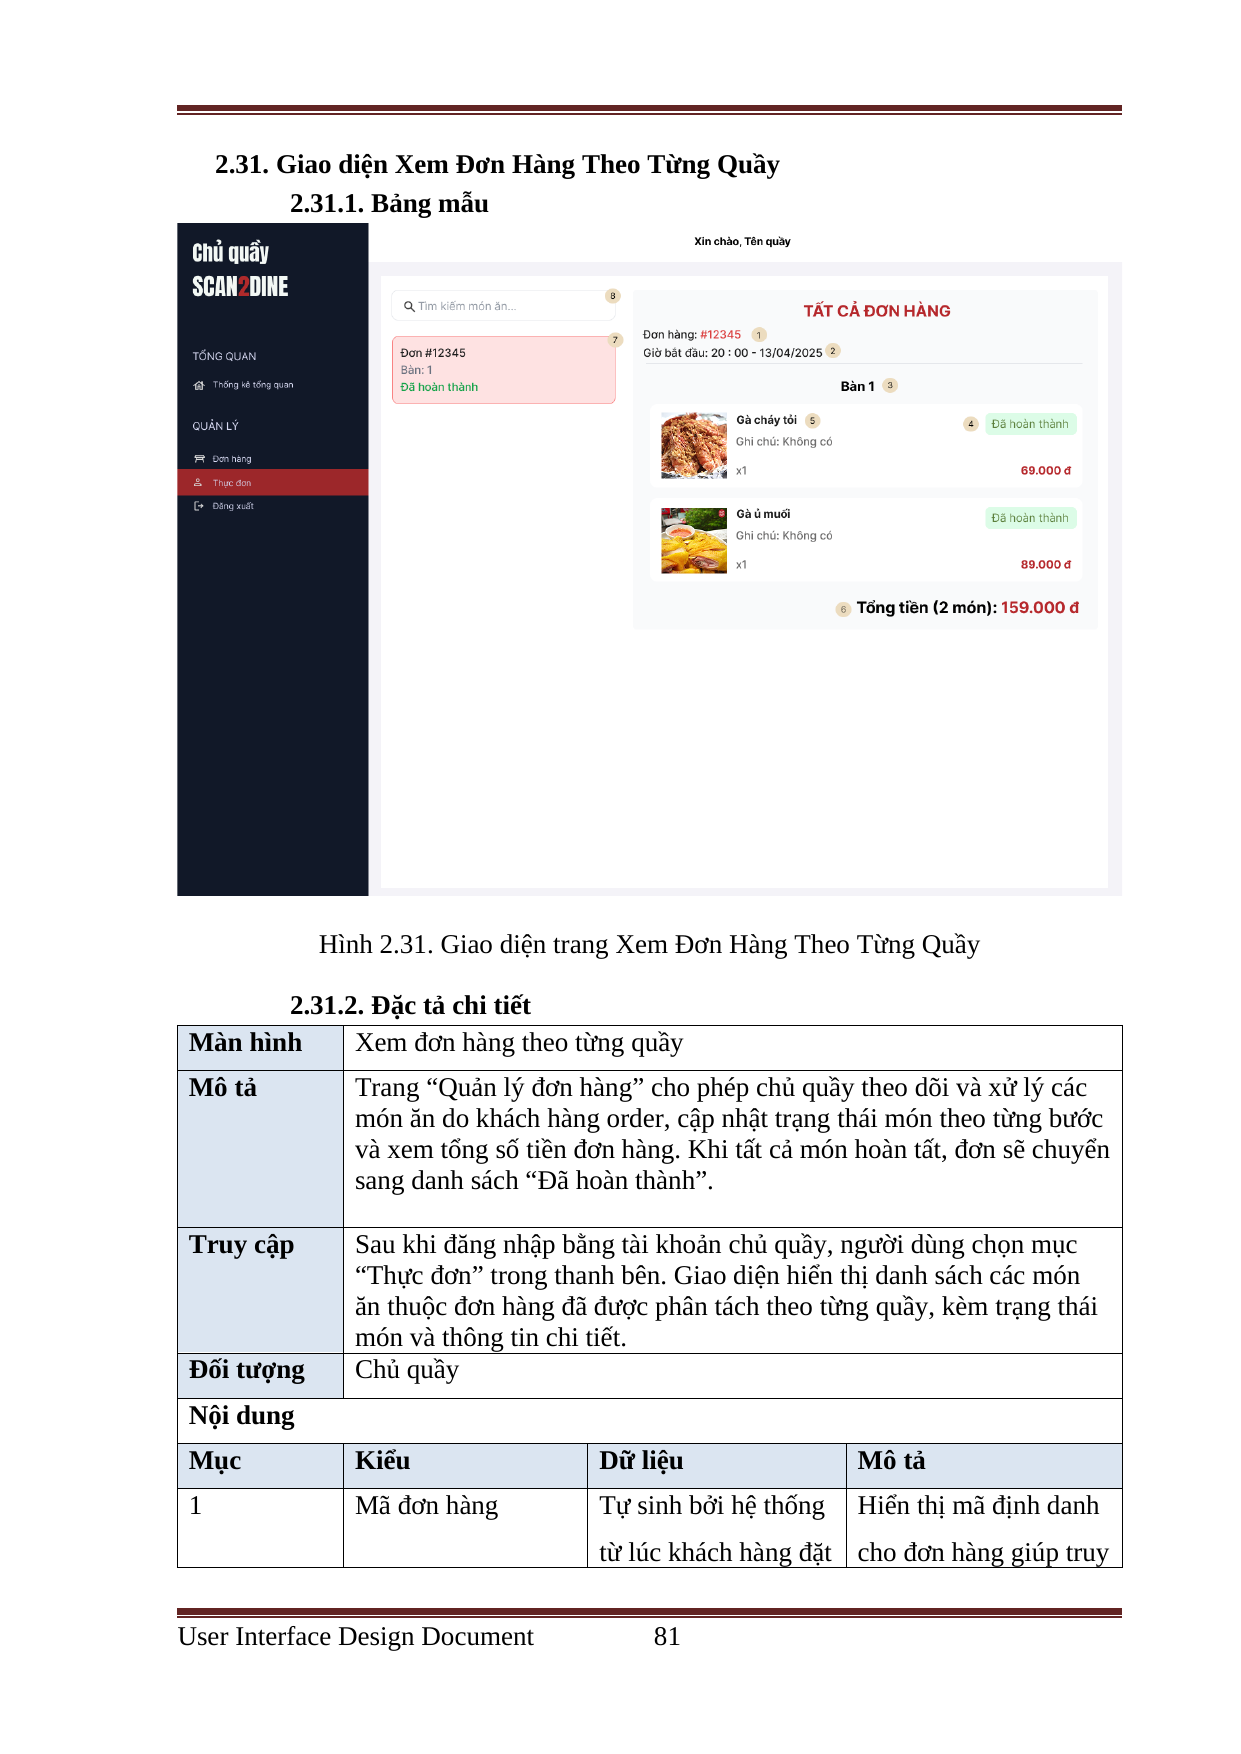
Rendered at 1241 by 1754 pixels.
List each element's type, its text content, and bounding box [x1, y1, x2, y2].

table_cell Sau khi đăng nhập bằng tài khoản chủ quầy, người dùng chọn mục “Thực đơn” trong thanh bên. Giao diện hiển thị danh sách các món ăn thuộc đơn hàng đã được phân tách theo từng quầy, kèm trạng thái món và thông tin chi tiết. [344, 1228, 1122, 1352]
table_cell Đối tượng [178, 1354, 343, 1398]
table_cell Truy cập [178, 1228, 343, 1352]
table_cell Dữ liệu [588, 1444, 846, 1488]
subtitle 2.31.2. Đặc tả chi tiết [252, 989, 1122, 1020]
table_header Xem đơn hàng theo từng quầy [344, 1026, 1122, 1070]
table_cell Mô tả [178, 1071, 343, 1227]
table_header Màn hình [178, 1026, 343, 1070]
table_cell Mã đơn hàng [344, 1489, 587, 1567]
subtitle 2.31.1. Bảng mẫu [252, 188, 1122, 219]
table_cell Trang “Quản lý đơn hàng” cho phép chủ quầy theo dõi và xử lý các món ăn do khách hàng order, cập nhật trạng thái món theo từng bước và xem tổng số tiền đơn hàng. Khi tất cả món hoàn tất, đơn sẽ chuyển sang danh sách “Đã hoàn thành”. [344, 1071, 1122, 1227]
picture [177, 223, 1123, 896]
table_cell Nội dung [178, 1399, 1122, 1443]
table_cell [588, 1489, 846, 1567]
table_cell Kiểu [344, 1444, 587, 1488]
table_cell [847, 1489, 1122, 1567]
table_cell Mục [178, 1444, 343, 1488]
text Hình 2.31. Giao diện trang Xem Đơn Hàng Theo Từng Quầy [177, 929, 1122, 960]
table_cell Mô tả [847, 1444, 1122, 1488]
table_cell Chủ quầy [344, 1354, 1122, 1398]
subtitle 2.31. Giao diện Xem Đơn Hàng Theo Từng Quầy [177, 148, 1122, 179]
table_cell 1 [178, 1489, 343, 1567]
